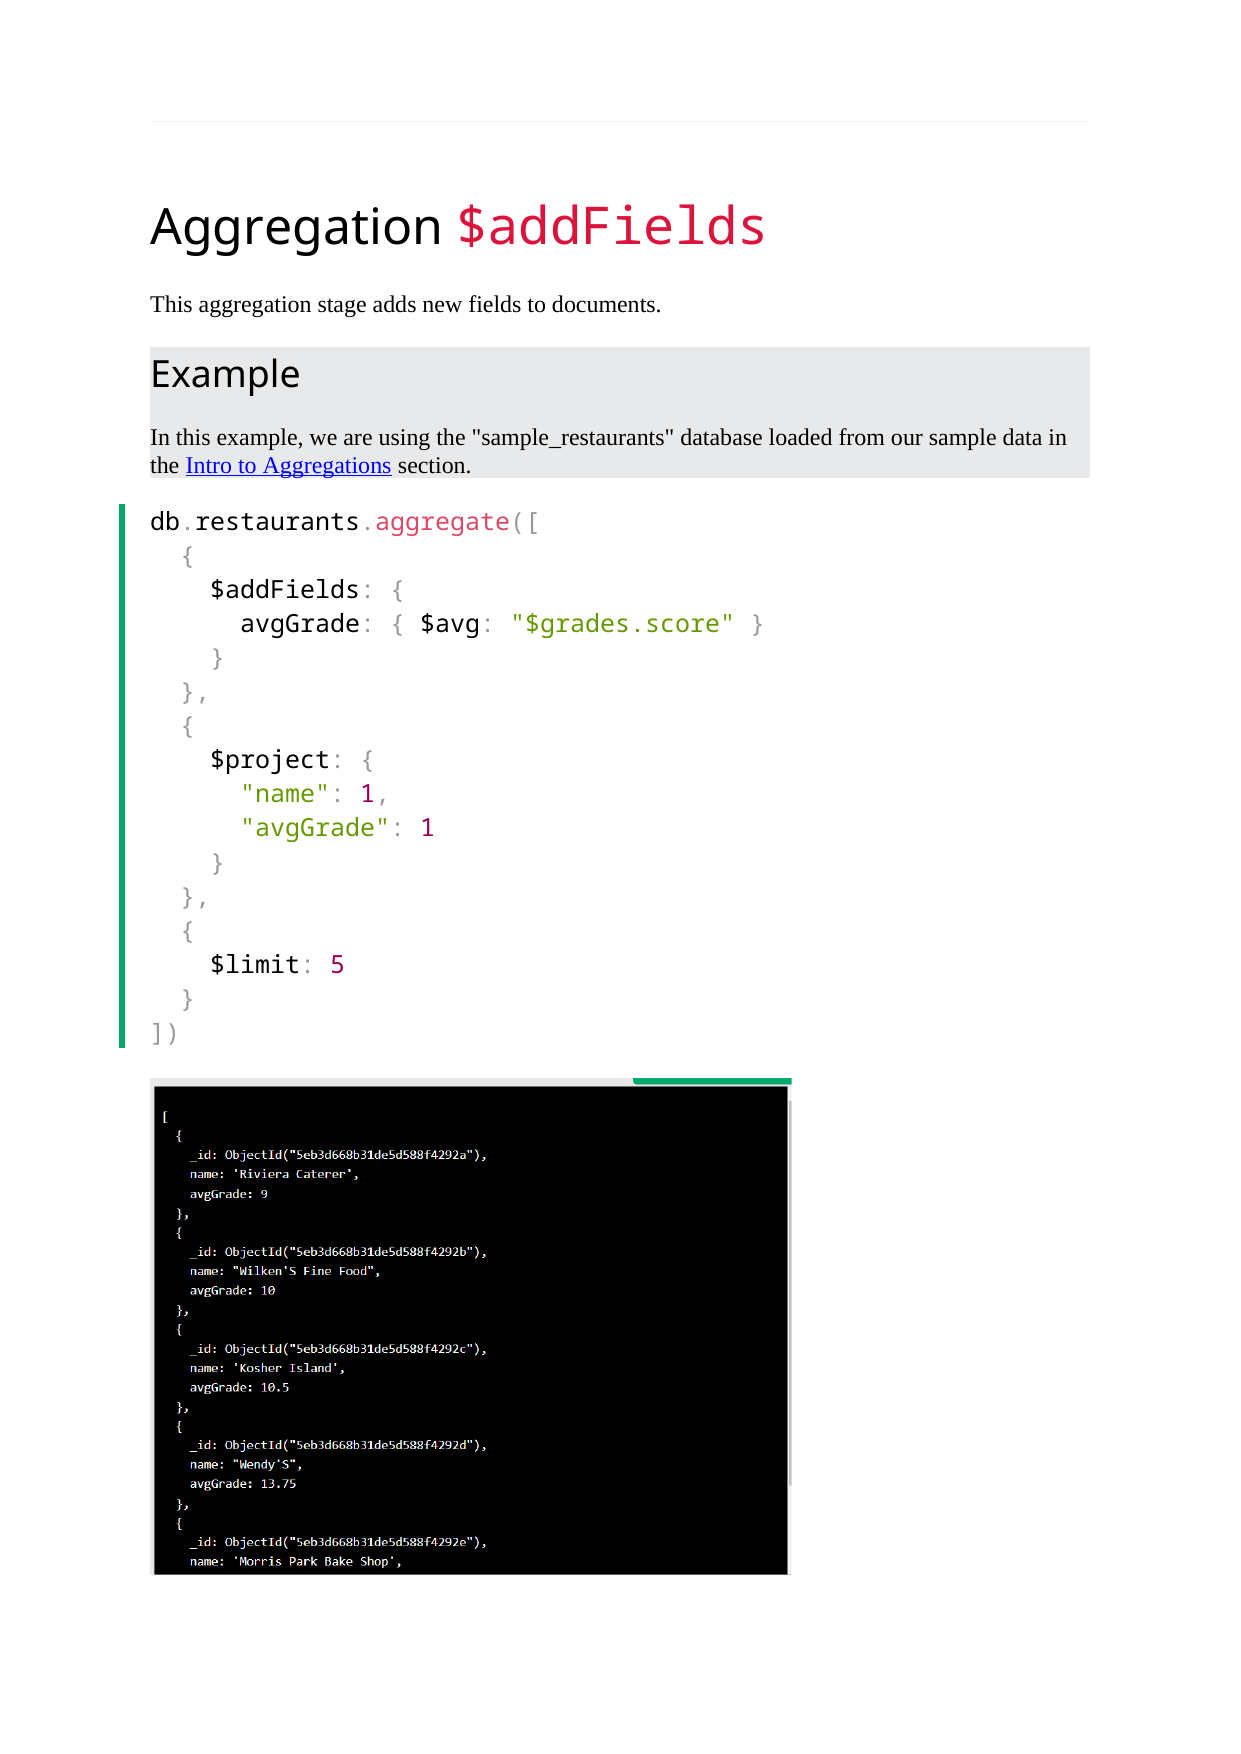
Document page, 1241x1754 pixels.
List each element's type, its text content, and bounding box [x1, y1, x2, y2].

text } [150, 980, 1090, 1014]
text In this example, we are using the "sample_restaurants" database loaded from our sample data in the Intro to Aggregations section. [150, 423, 1090, 478]
text }, [150, 878, 1090, 912]
text { [150, 538, 1090, 572]
text { [150, 708, 1090, 742]
text "name": 1, [150, 776, 1090, 810]
subtitle Aggregation $addFields [150, 189, 1090, 260]
text } [150, 844, 1090, 878]
text $project: { [150, 742, 1090, 776]
text db.restaurants.aggregate([ [119, 503, 1090, 538]
text This aggregation stage adds new fields to documents. [150, 290, 1090, 317]
subtitle Example [150, 347, 1090, 398]
text }, [150, 674, 1090, 708]
text { [150, 912, 1090, 946]
text avgGrade: { $avg: "$grades.score" } [150, 606, 1090, 640]
picture [150, 1078, 792, 1575]
text } [150, 640, 1090, 674]
text $limit: 5 [150, 946, 1090, 980]
text ]) [150, 1014, 1090, 1048]
text $addFields: { [150, 572, 1090, 606]
text "avgGrade": 1 [150, 810, 1090, 844]
